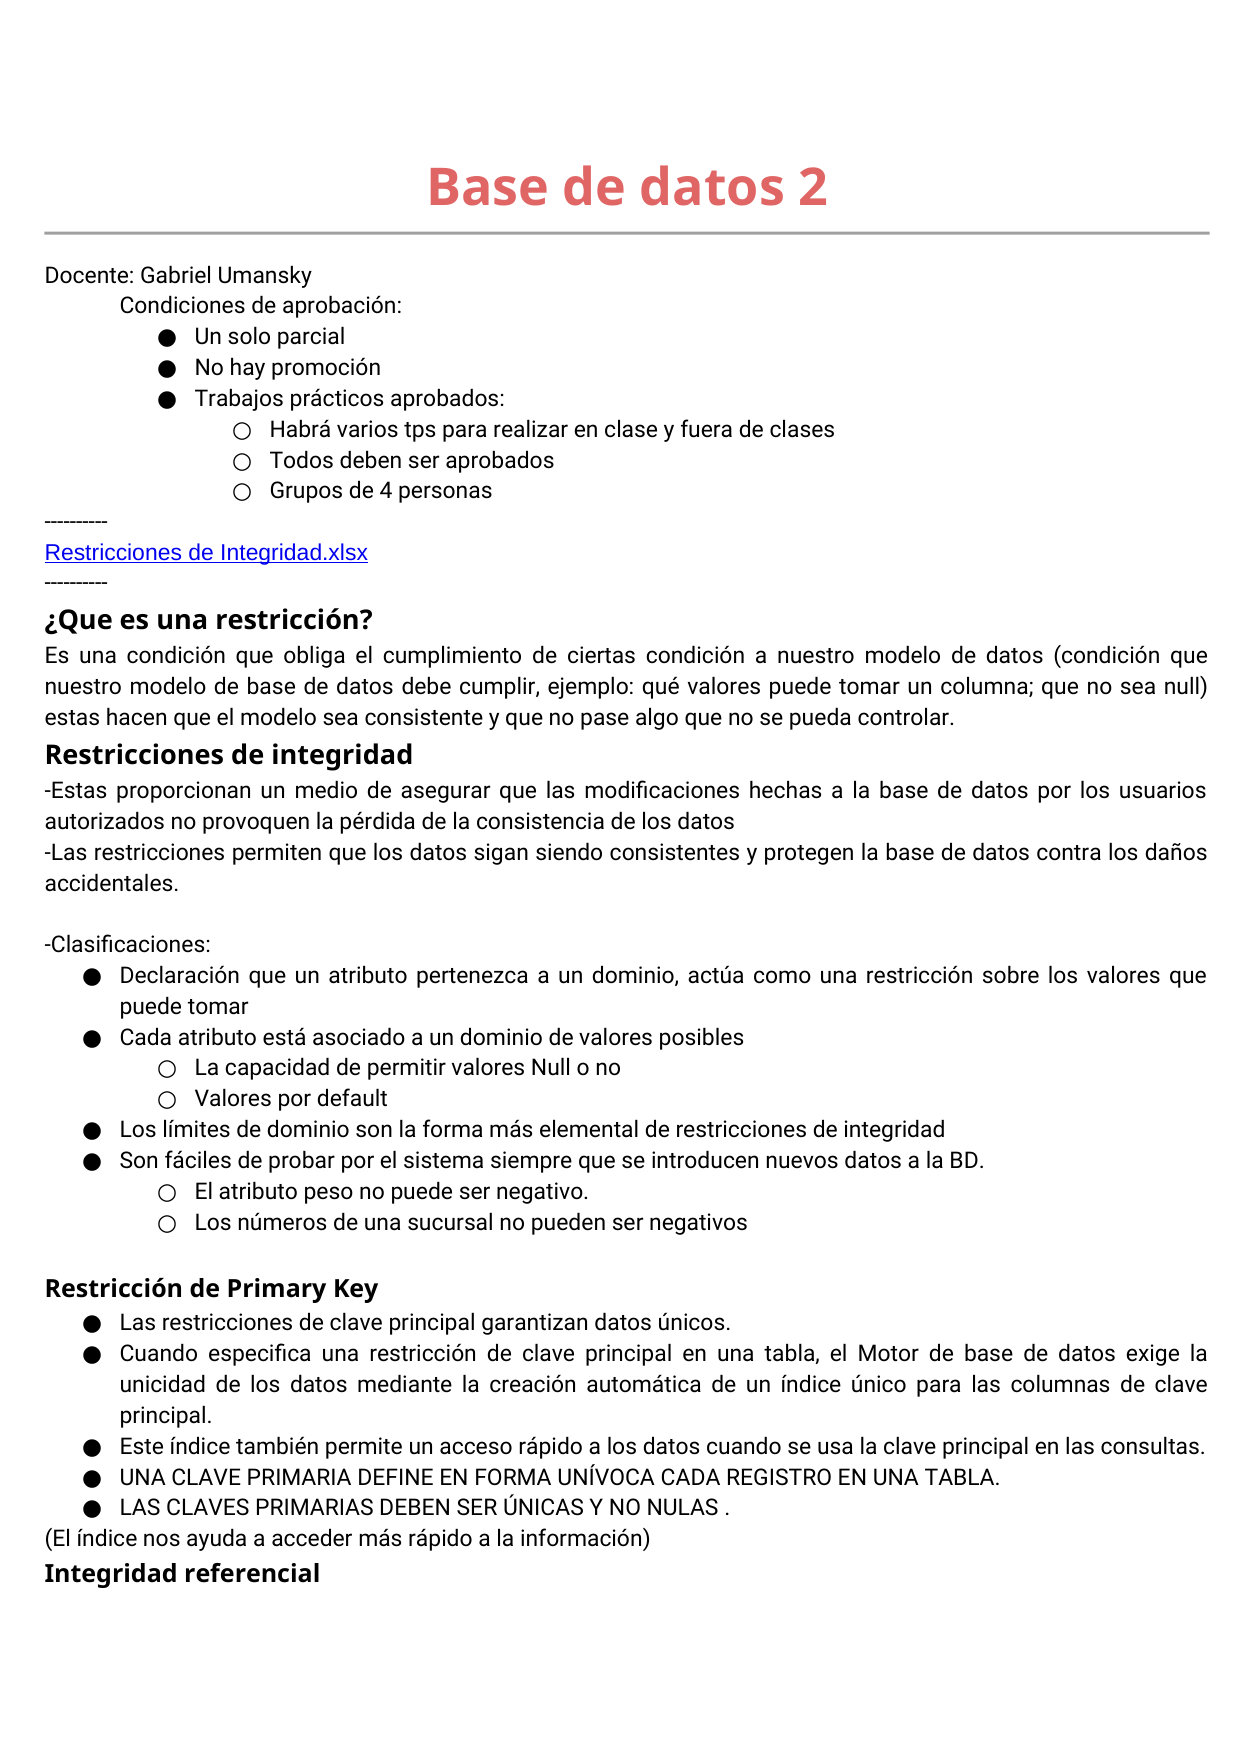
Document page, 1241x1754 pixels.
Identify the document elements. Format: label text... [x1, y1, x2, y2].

list Habrá varios tps para realizar en clase y fuera de clases [232, 416, 1210, 443]
text -Las restricciones permiten que los datos sigan siendo consistentes y protegen la base de datos contra los daños accidentales. [44, 839, 1210, 897]
text Docente: Gabriel Umansky [44, 262, 1210, 289]
text ---------- [44, 569, 1210, 596]
text -Estas proporcionan un medio de asegurar que las modificaciones hechas a la base de datos por los usuarios autorizados no provoquen la pérdida de la consistencia de los datos [44, 778, 1210, 835]
list La capacidad de permitir valores Null o no [157, 1054, 1210, 1081]
list Cuando especifica una restricción de clave principal en una tabla, el Motor de base de datos exige la unicidad de los datos mediante la creación automática de un índice único para las columnas de clave principal. [82, 1340, 1210, 1429]
list Los límites de dominio son la forma más elemental de restricciones de integridad [82, 1116, 1210, 1143]
text Base de datos 2 [44, 150, 1210, 221]
list Un solo parcial [157, 323, 1210, 350]
list Este índice también permite un acceso rápido a los datos cuando se usa la clave principal en las consultas. [82, 1433, 1210, 1460]
list Cada atributo está asociado a un dominio de valores posibles [82, 1024, 1210, 1051]
text Condiciones de aprobación: [44, 293, 1210, 319]
text Es una condición que obliga el cumplimiento de ciertas condición a nuestro modelo de datos (condición que nuestro modelo de base de datos debe cumplir, ejemplo: qué valores puede tomar un columna; que no sea null) estas hacen que el modelo sea consistente y que no pase algo que no se pueda controlar. [44, 643, 1210, 731]
list Grupos de 4 personas [232, 478, 1210, 504]
text ---------- [44, 508, 1210, 535]
text Restricciones de integridad [44, 735, 1210, 772]
list Las restricciones de clave principal garantizan datos únicos. [82, 1309, 1210, 1336]
text -Clasificaciones: [44, 931, 1210, 958]
text Restricción de Primary Key [44, 1270, 1210, 1304]
list No hay promoción [157, 354, 1210, 381]
list El atributo peso no puede ser negativo. [157, 1178, 1210, 1205]
list Los números de una sucursal no pueden ser negativos [157, 1209, 1210, 1236]
text (El índice nos ayuda a acceder más rápido a la información) [44, 1525, 1210, 1552]
list Todos deben ser aprobados [232, 447, 1210, 474]
list Son fáciles de probar por el sistema siempre que se introducen nuevos datos a la BD. [82, 1147, 1210, 1174]
text Restricciones de Integridad.xlsx [44, 539, 1210, 566]
list LAS CLAVES PRIMARIAS DEBEN SER ÚNICAS Y NO NULAS . [82, 1494, 1210, 1521]
text ¿Que es una restricción? [44, 600, 1210, 637]
list Declaración que un atributo pertenezca a un dominio, actúa como una restricción sobre los valores que puede tomar [82, 962, 1210, 1020]
list Trabajos prácticos aprobados: [157, 385, 1210, 412]
list UNA CLAVE PRIMARIA DEFINE EN FORMA UNÍVOCA CADA REGISTRO EN UNA TABLA. [82, 1464, 1210, 1491]
text Integridad referencial [44, 1556, 1210, 1590]
list Valores por default [157, 1085, 1210, 1112]
